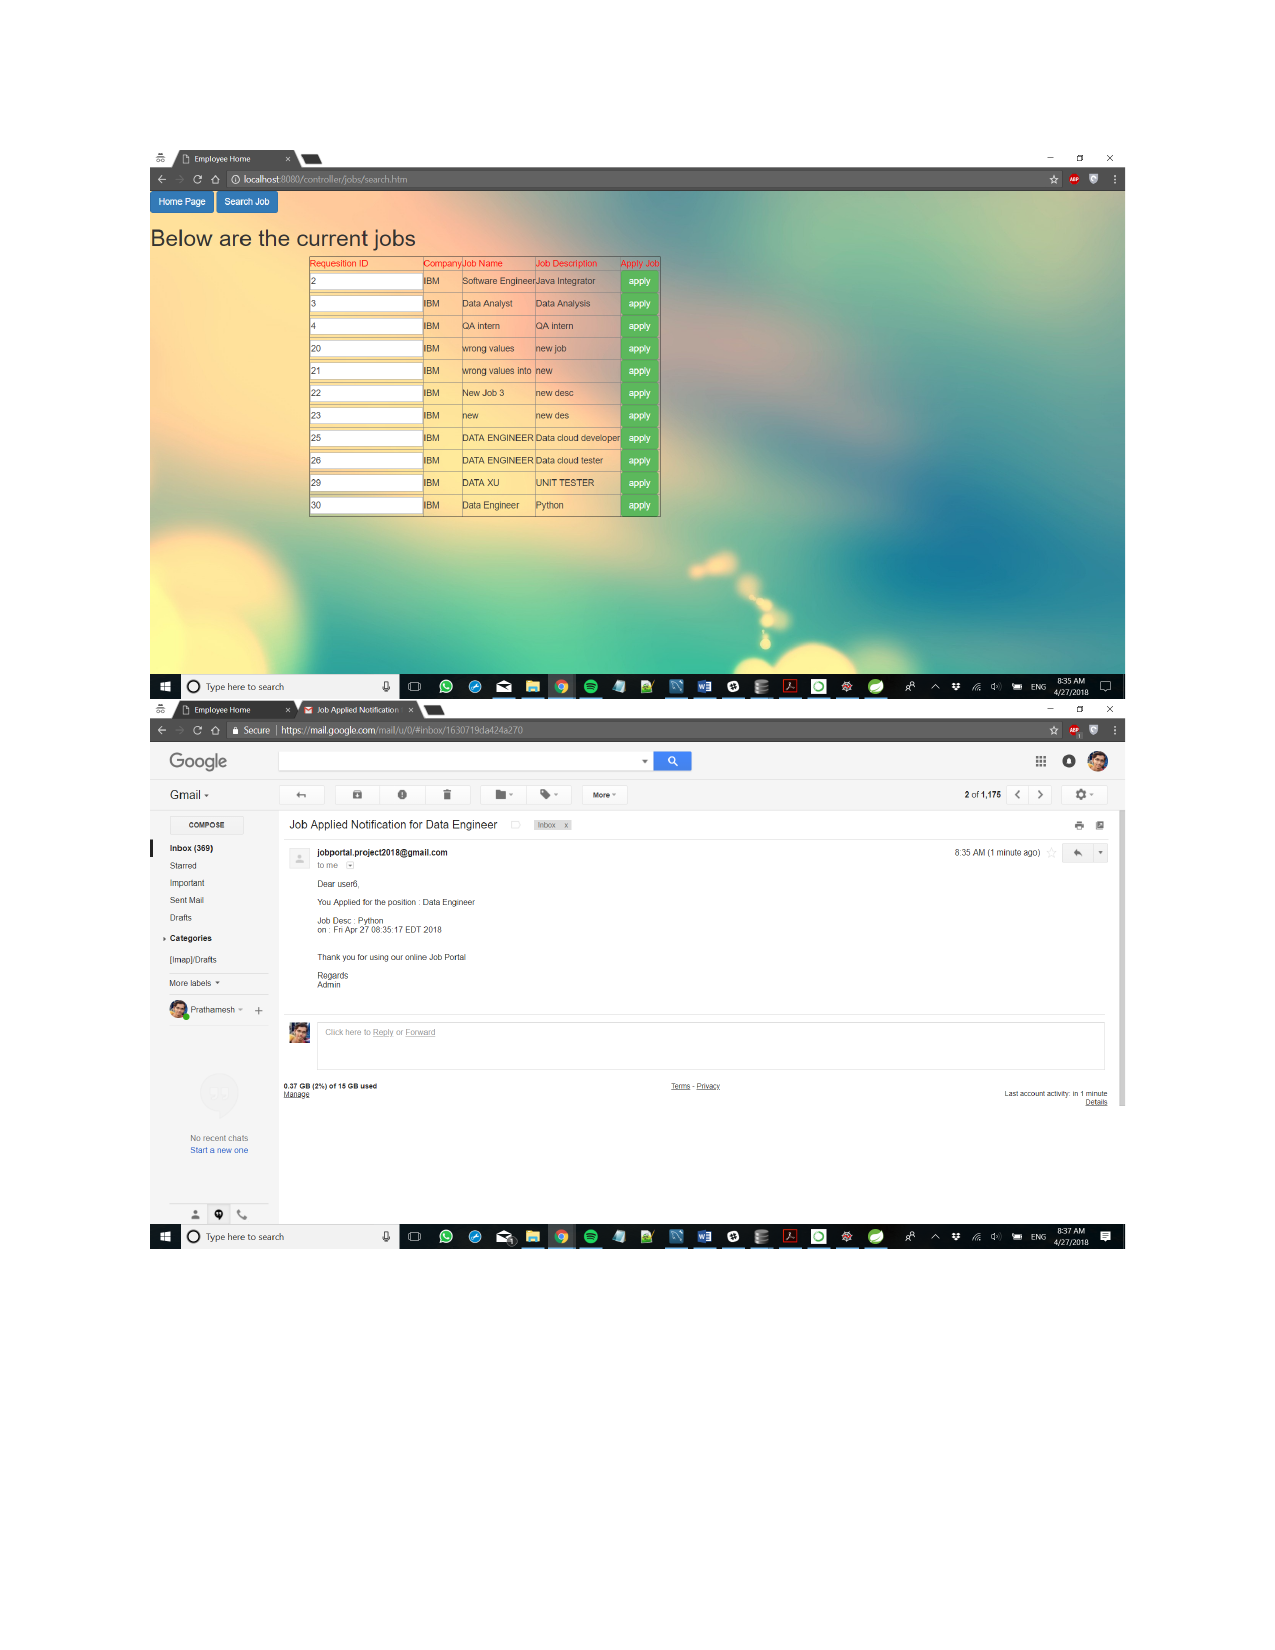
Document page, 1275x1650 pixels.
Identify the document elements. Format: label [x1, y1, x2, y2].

picture [150, 700, 1125, 1249]
picture [150, 150, 1125, 699]
